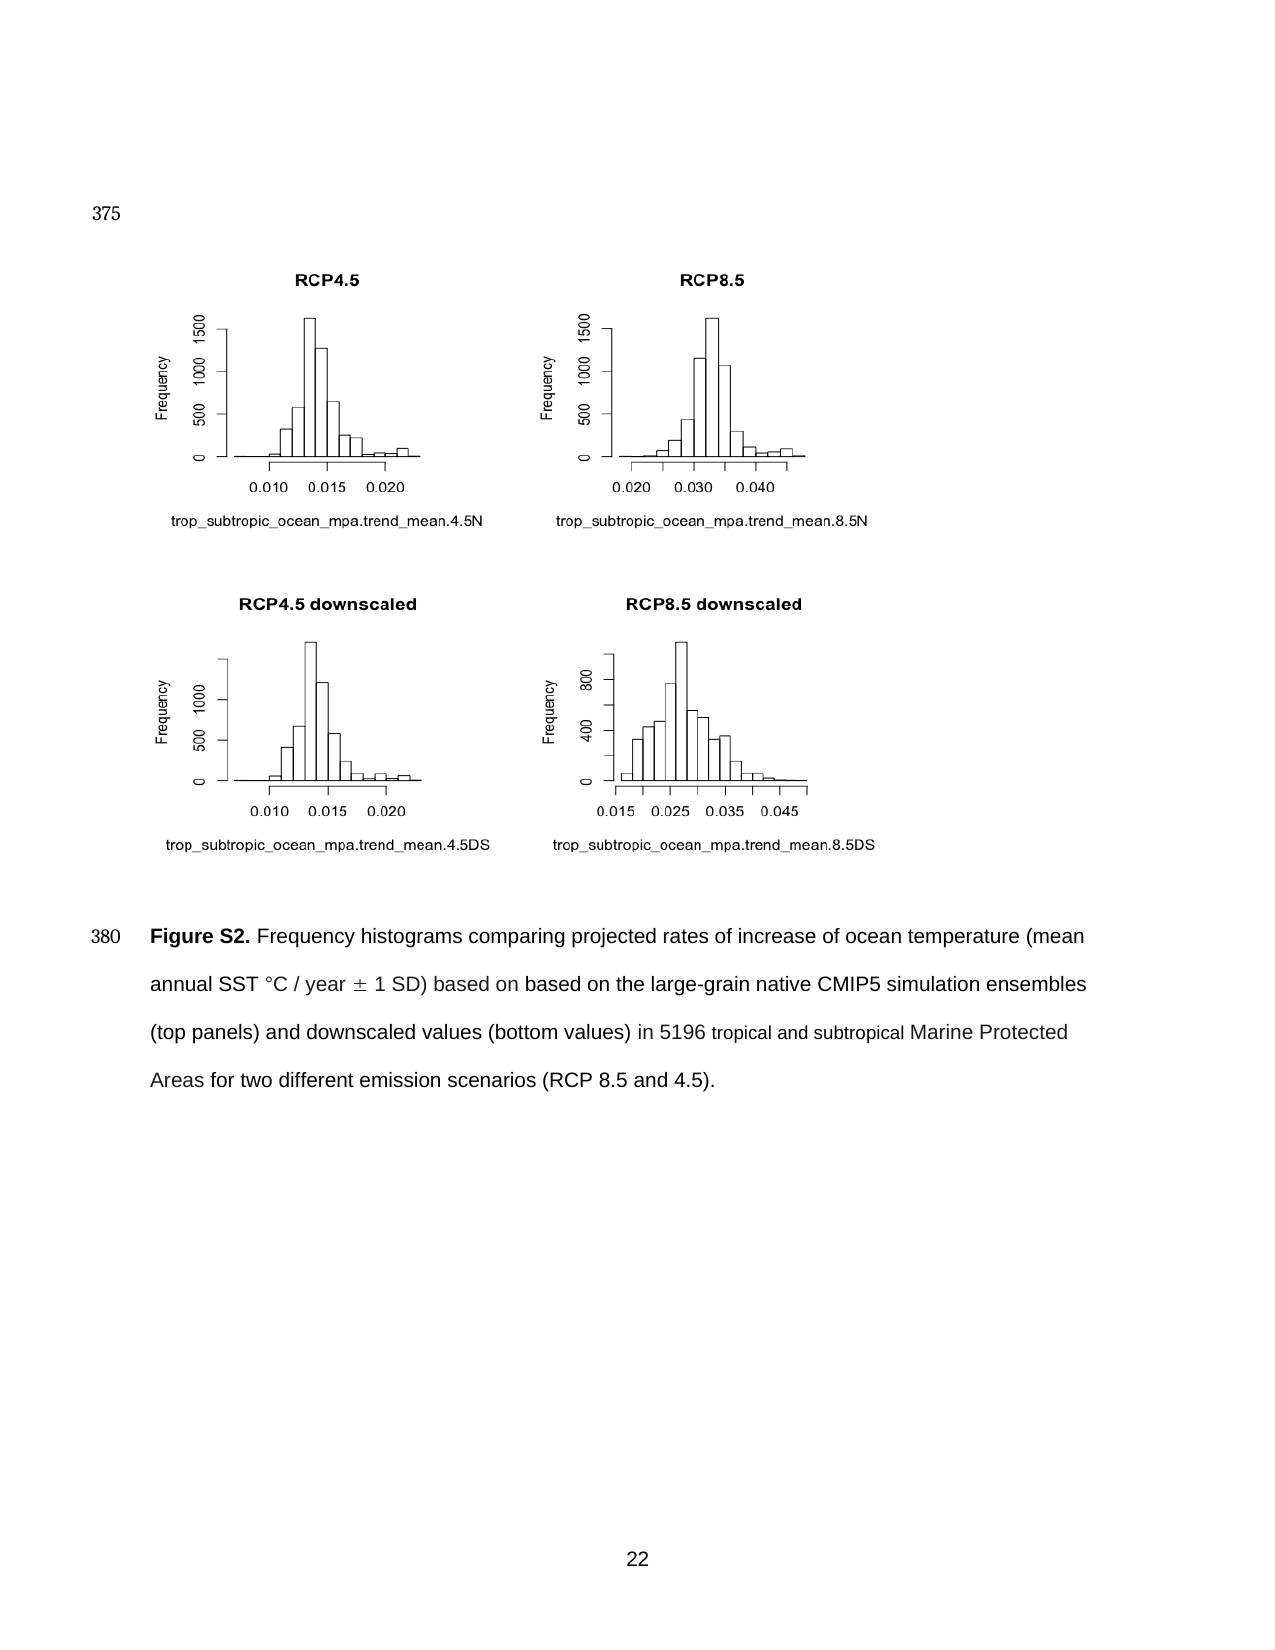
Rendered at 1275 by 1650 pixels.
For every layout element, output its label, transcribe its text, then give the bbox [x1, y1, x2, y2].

picture [150, 245, 921, 546]
picture [150, 569, 923, 870]
text Figure S2. Frequency histograms comparing projected rates of increase of ocean temperature (mean annual SST °C / year 1 SD) based on based on the large-grain native CMIP5 simulation ensembles (top panels) and downscaled values (bottom values) in 5196 tropical and subtropical Marine Protected Areas for two different emission scenarios (RCP 8.5 and 4.5). [150, 923, 1125, 1091]
